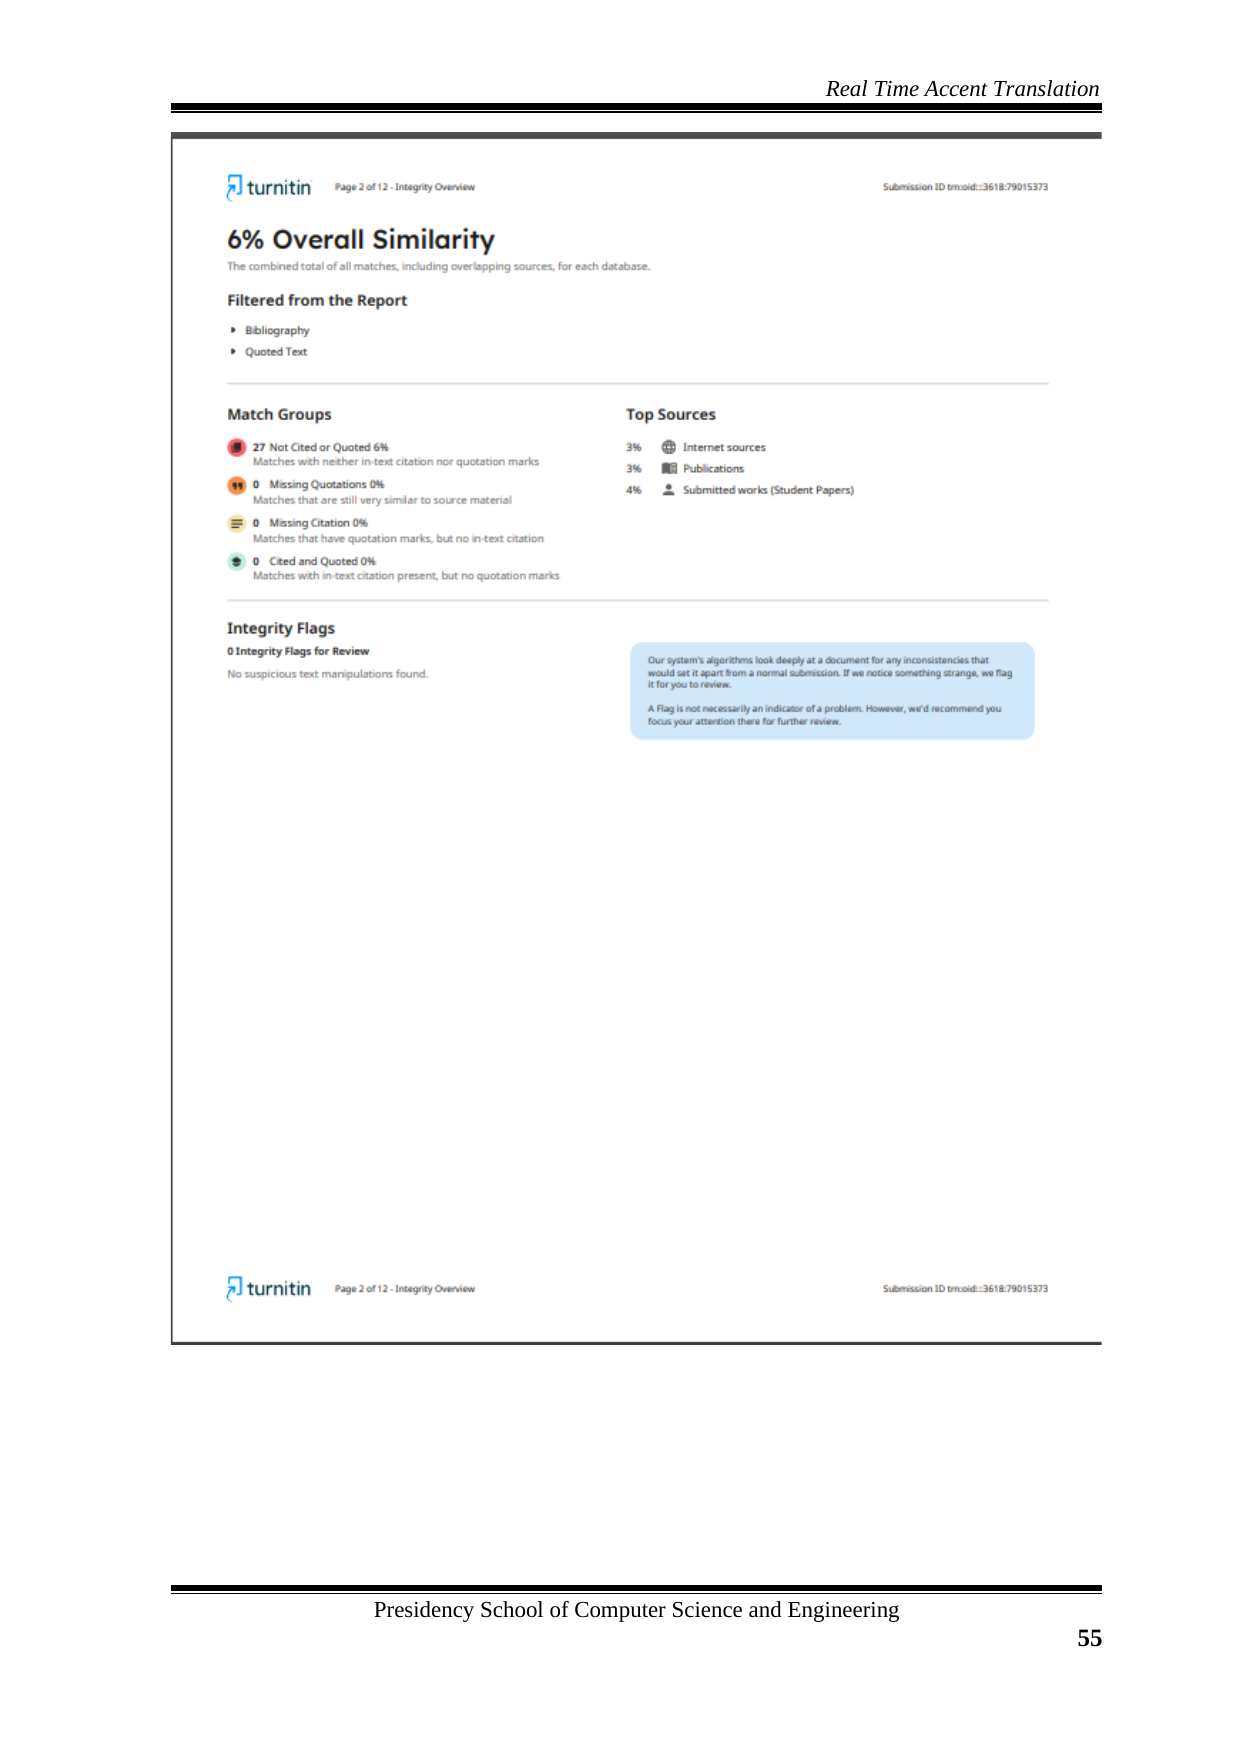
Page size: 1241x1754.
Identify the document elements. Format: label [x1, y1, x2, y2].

picture [170, 132, 1102, 1345]
